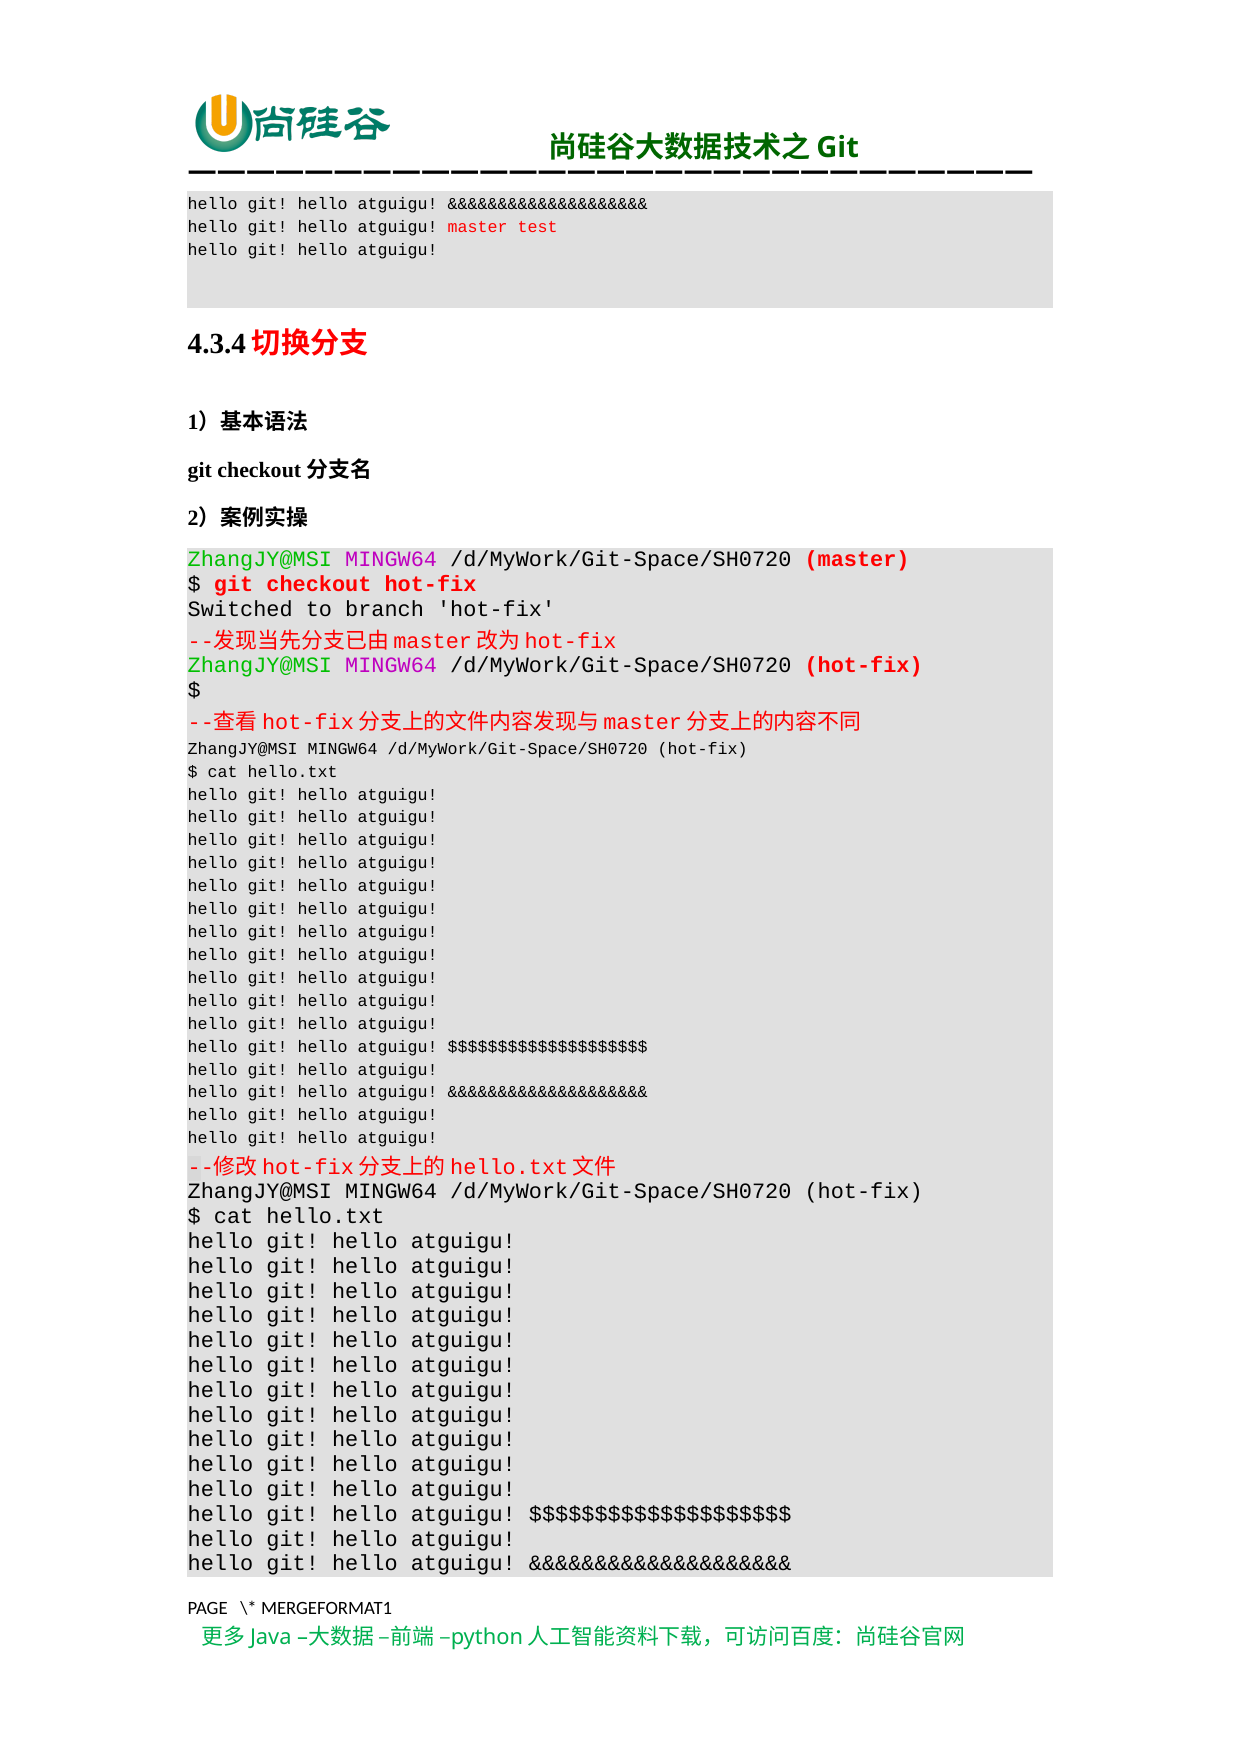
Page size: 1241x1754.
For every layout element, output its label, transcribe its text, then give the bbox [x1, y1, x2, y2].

text hello git! hello atguigu! &&&&&&&&&&&&&&&&&&&& [187, 191, 1053, 214]
text hello git! hello atguigu! $$$$$$$$$$$$$$$$$$$$ [187, 1503, 1053, 1528]
text hello git! hello atguigu! master test [187, 214, 1053, 237]
text hello git! hello atguigu! [187, 1453, 1053, 1478]
text 2）案例实操 [187, 500, 1053, 532]
text $ git checkout hot-fix [187, 573, 1053, 598]
text hello git! hello atguigu! [187, 1280, 1053, 1305]
text --修改hot-fix分支上的hello.txt文件 [187, 1149, 1053, 1181]
text hello git! hello atguigu! [187, 897, 1053, 919]
subtitle 4.3.4切换分支 [187, 308, 1053, 373]
text hello git! hello atguigu! [187, 1528, 1053, 1553]
text git checkout 分支名 [187, 452, 1053, 484]
text --发现当先分支已由master改为hot-fix [187, 623, 1053, 655]
text hello git! hello atguigu! [187, 1011, 1053, 1034]
text hello git! hello atguigu! [187, 1057, 1053, 1080]
text ZhangJY@MSI MINGW64 /d/MyWork/Git-Space/SH0720 (hot-fix) [187, 1181, 1053, 1206]
text Switched to branch 'hot-fix' [187, 598, 1053, 623]
text hello git! hello atguigu! [187, 828, 1053, 851]
text hello git! hello atguigu! [187, 1230, 1053, 1255]
text hello git! hello atguigu! [187, 851, 1053, 874]
text ZhangJY@MSI MINGW64 /d/MyWork/Git-Space/SH0720 (hot-fix) [187, 736, 1053, 759]
text ZhangJY@MSI MINGW64 /d/MyWork/Git-Space/SH0720 (master) [187, 548, 1053, 573]
text hello git! hello atguigu! [187, 1329, 1053, 1354]
text hello git! hello atguigu! [187, 1126, 1053, 1149]
text hello git! hello atguigu! [187, 1354, 1053, 1379]
text $ [187, 679, 1053, 704]
text $ cat hello.txt [187, 1206, 1053, 1230]
text $ cat hello.txt [187, 759, 1053, 782]
text --查看hot-fix分支上的文件内容发现与master分支上的内容不同 [187, 704, 1053, 736]
text hello git! hello atguigu! [187, 805, 1053, 828]
text hello git! hello atguigu! [187, 1103, 1053, 1126]
text ZhangJY@MSI MINGW64 /d/MyWork/Git-Space/SH0720 (hot-fix) [187, 655, 1053, 679]
text hello git! hello atguigu! [187, 1478, 1053, 1503]
text hello git! hello atguigu! [187, 874, 1053, 897]
text hello git! hello atguigu! [187, 782, 1053, 805]
text hello git! hello atguigu! [187, 237, 1053, 260]
text hello git! hello atguigu! [187, 965, 1053, 988]
text hello git! hello atguigu! [187, 1255, 1053, 1280]
text hello git! hello atguigu! &&&&&&&&&&&&&&&&&&&& [187, 1080, 1053, 1103]
text hello git! hello atguigu! [187, 1429, 1053, 1453]
text hello git! hello atguigu! [187, 919, 1053, 942]
picture [187, 88, 395, 158]
text hello git! hello atguigu! [187, 1379, 1053, 1404]
text hello git! hello atguigu! [187, 1404, 1053, 1429]
text hello git! hello atguigu! $$$$$$$$$$$$$$$$$$$$ [187, 1034, 1053, 1057]
text hello git! hello atguigu! &&&&&&&&&&&&&&&&&&&& [187, 1553, 1053, 1577]
text hello git! hello atguigu! [187, 1305, 1053, 1329]
text hello git! hello atguigu! [187, 988, 1053, 1011]
text 1）基本语法 [187, 403, 1053, 436]
text hello git! hello atguigu! [187, 942, 1053, 965]
